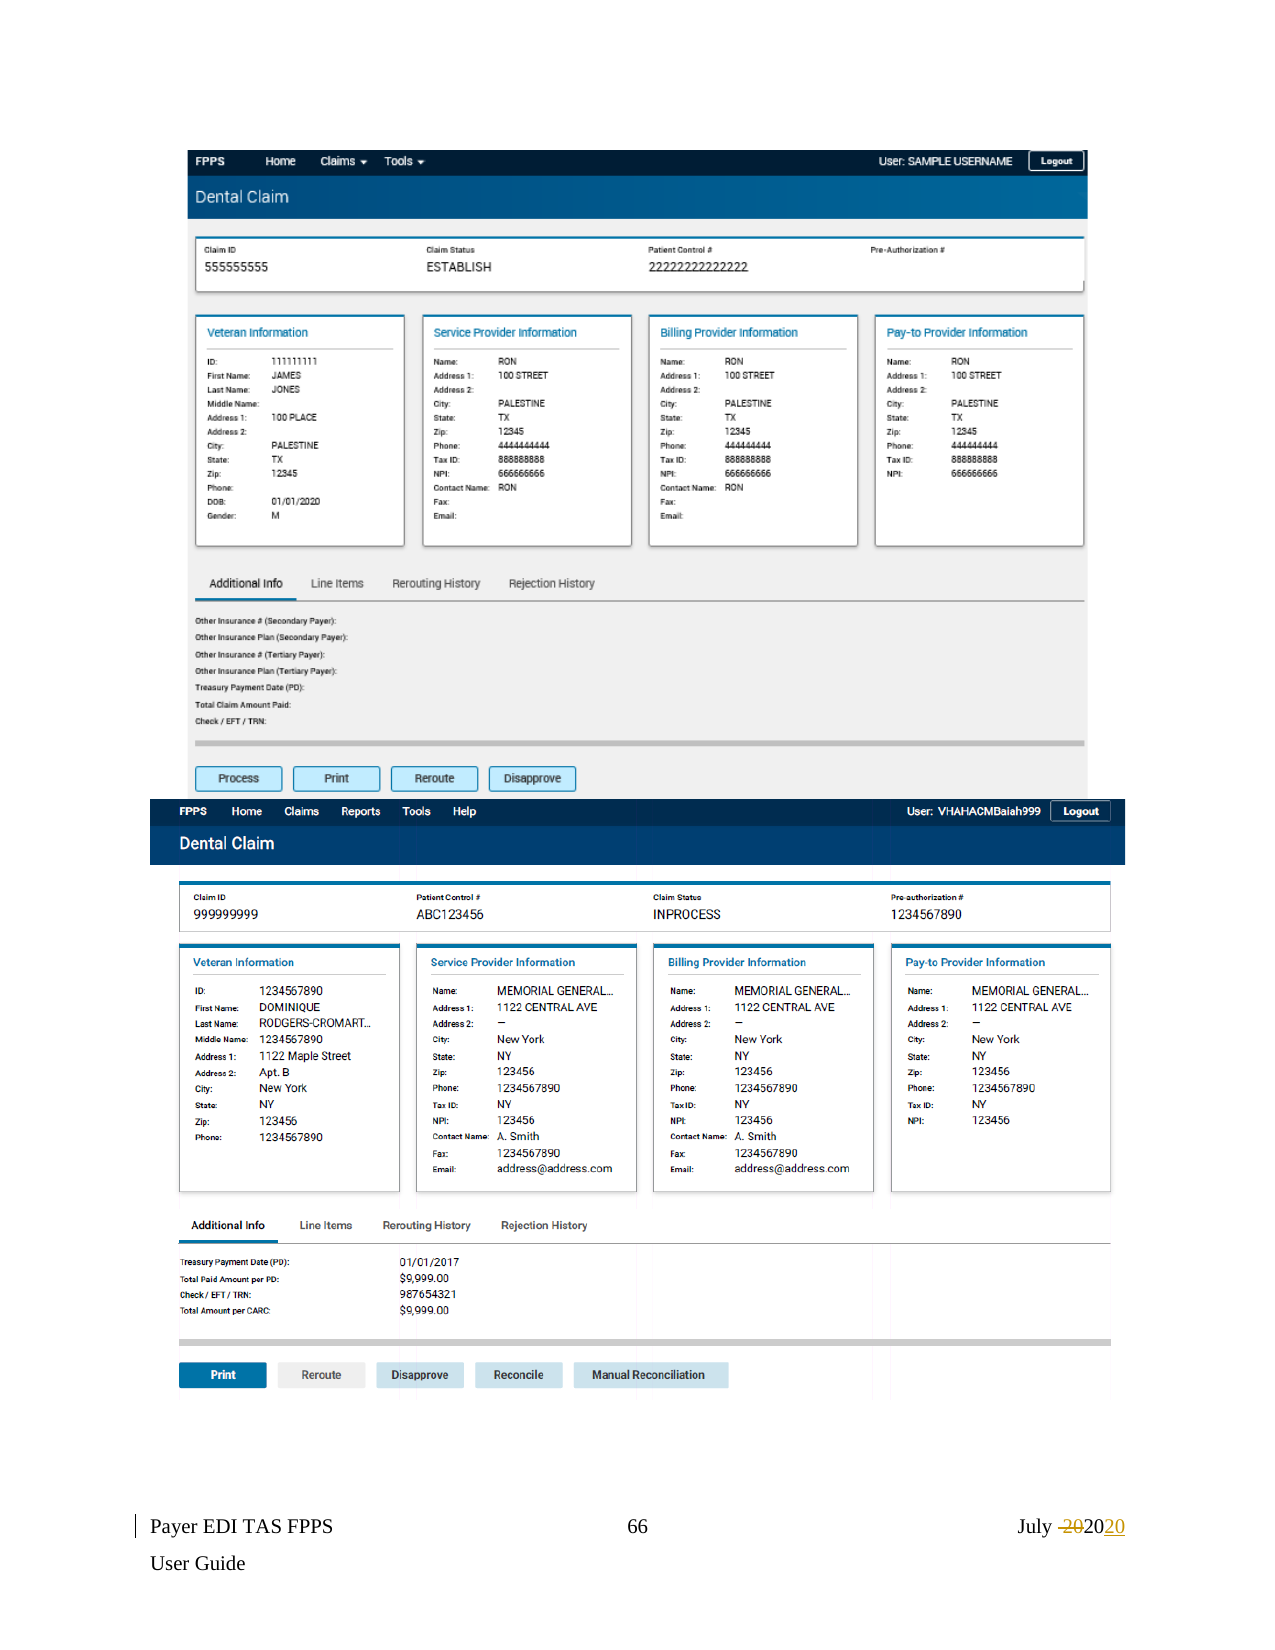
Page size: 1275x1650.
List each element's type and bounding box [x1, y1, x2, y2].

picture [150, 150, 1125, 1400]
